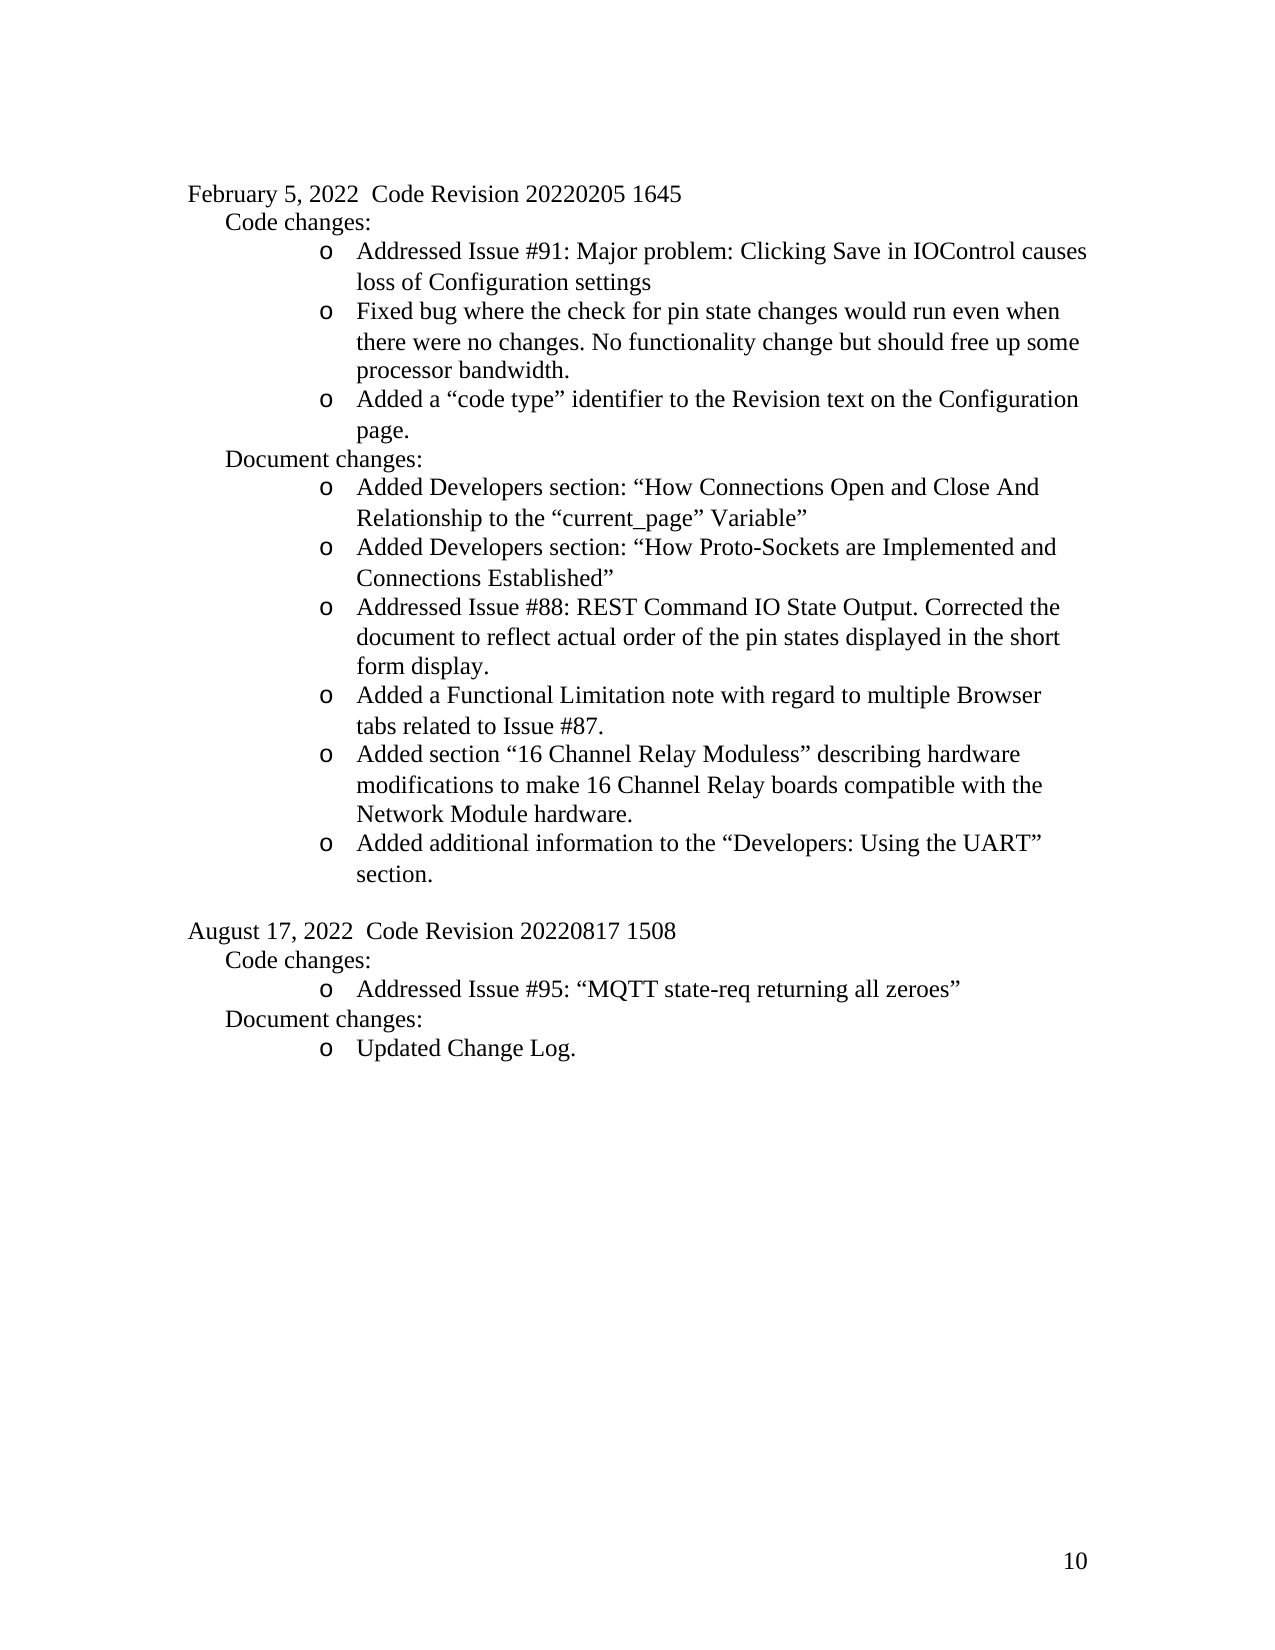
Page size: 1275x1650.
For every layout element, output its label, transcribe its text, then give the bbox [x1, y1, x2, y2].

text Document changes: [225, 444, 1087, 472]
text Code changes: [225, 945, 1087, 974]
list Addressed Issue #95: “MQTT state-req returning all zeroes” [319, 974, 1087, 1004]
list Added additional information to the “Developers: Using the UART” section. [319, 828, 1087, 887]
list Added a Functional Limitation note with regard to multiple Browser tabs related to Issue #87. [319, 680, 1087, 739]
list Fixed bug where the check for pin state changes would run even when there were no changes. No functionality change but should free up some processor bandwidth. [319, 296, 1087, 384]
list Added Developers section: “How Proto-Sockets are Implemented and Connections Established” [319, 532, 1087, 592]
text Code changes: [225, 207, 1087, 236]
text February 5, 2022 Code Revision 20220205 1645 [187, 179, 1087, 207]
list Added Developers section: “How Connections Open and Close And Relationship to the “current_page” Variable” [319, 472, 1087, 532]
list Addressed Issue #91: Major problem: Clicking Save in IOControl causes loss of Configuration settings [319, 236, 1087, 296]
list Added a “code type” identifier to the Revision text on the Configuration page. [319, 384, 1087, 444]
text August 17, 2022 Code Revision 20220817 1508 [187, 916, 1087, 945]
list Added section “16 Channel Relay Moduless” describing hardware modifications to make 16 Channel Relay boards compatible with the Network Module hardware. [319, 739, 1087, 828]
list Addressed Issue #88: REST Command IO State Output. Corrected the document to reflect actual order of the pin states displayed in the short form display. [319, 592, 1087, 680]
text Document changes: [225, 1004, 1087, 1033]
list Updated Change Log. [319, 1033, 1087, 1064]
